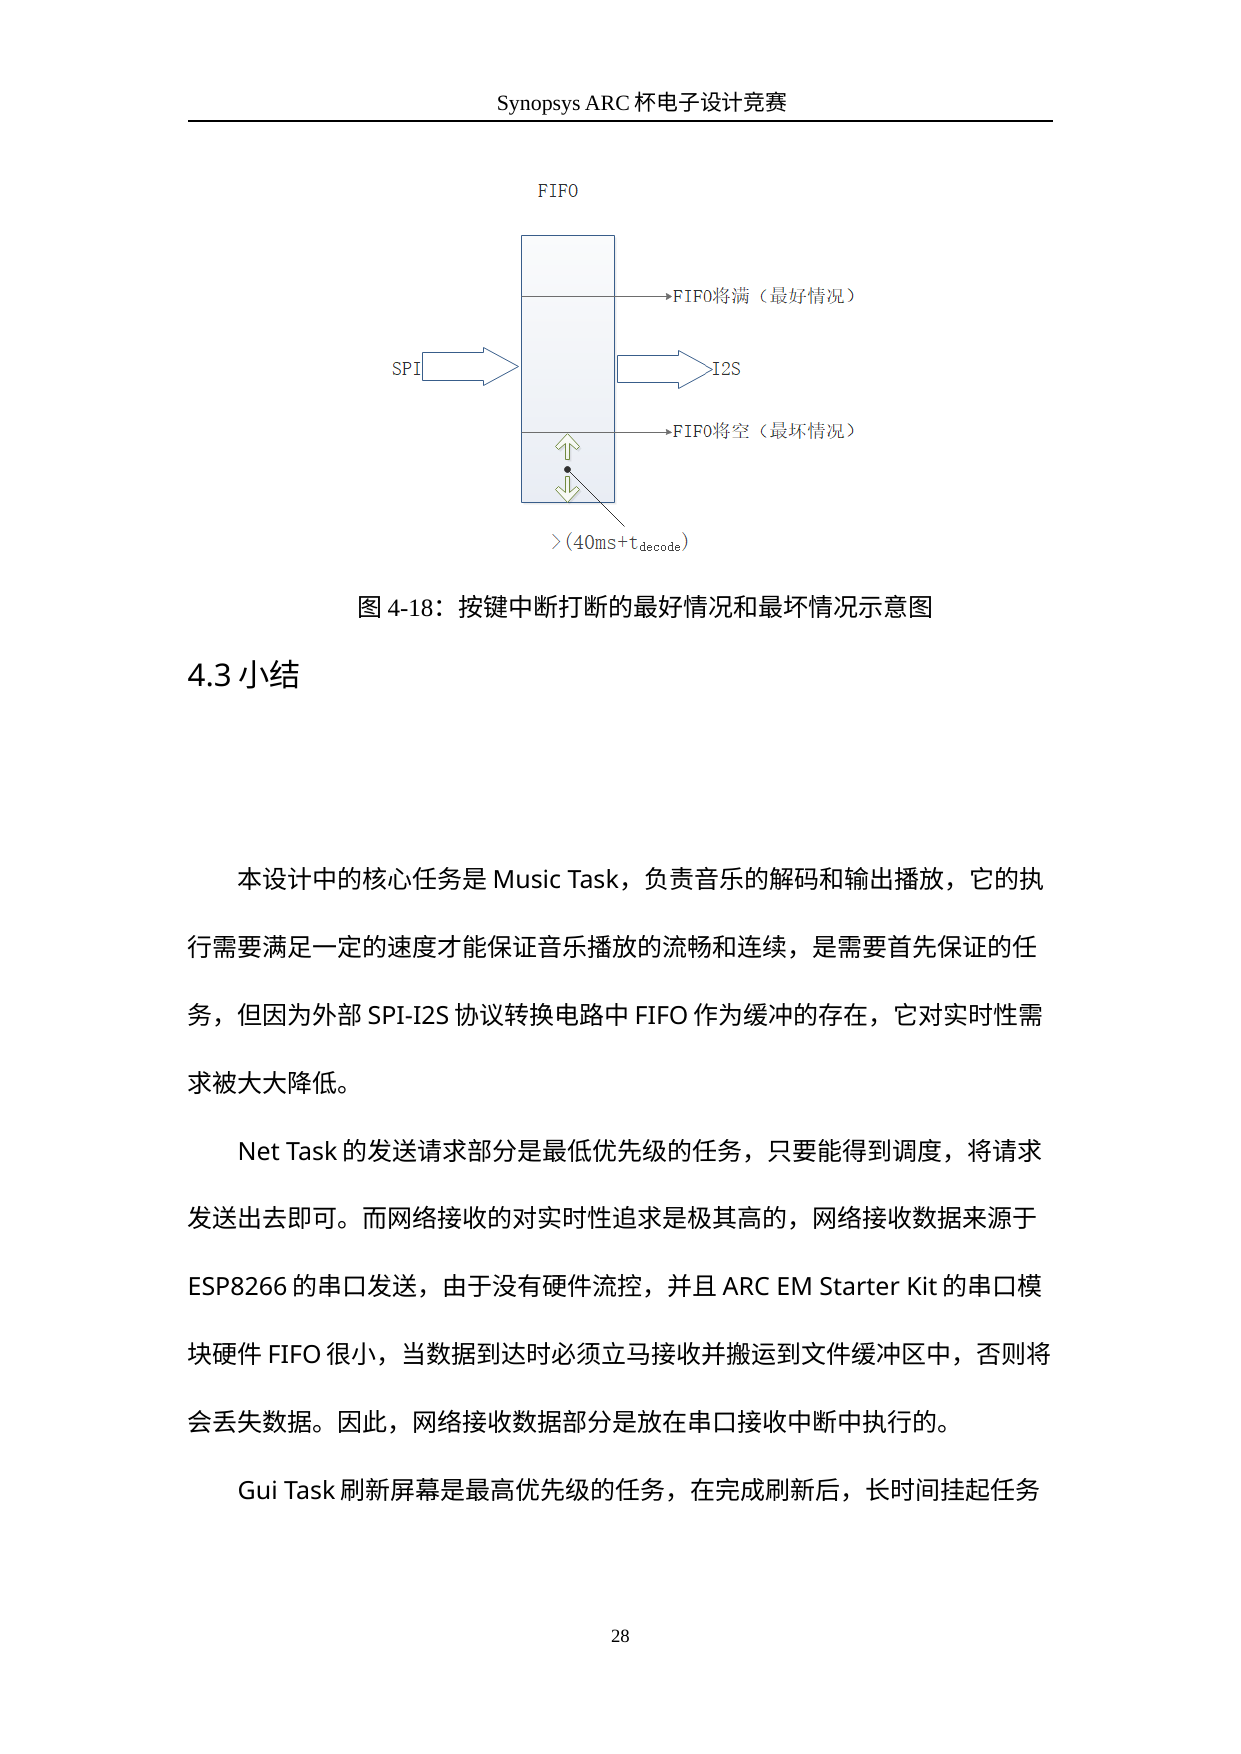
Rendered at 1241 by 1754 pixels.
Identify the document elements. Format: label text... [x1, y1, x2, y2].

text 本设计中的核心任务是Music Task，负责音乐的解码和输出播放，它的执行需要满足一定的速度才能保证音乐播放的流畅和连续，是需要首先保证的任务，但因为外部SPI-I2S协议转换电路中FIFO作为缓冲的存在，它对实时性需求被大大降低。 [187, 843, 1053, 1115]
text 图4-18：按键中断打断的最好情况和最坏情况示意图 [187, 571, 1053, 639]
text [187, 1455, 1053, 1523]
subtitle 4.3小结 [187, 639, 1053, 707]
text Net Task的发送请求部分是最低优先级的任务，只要能得到调度，将请求发送出去即可。而网络接收的对实时性追求是极其高的，网络接收数据来源于ESP8266的串口发送，由于没有硬件流控，并且ARC EM Starter Kit的串口模块硬件FIFO很小，当数据到达时必须立马接收并搬运到文件缓冲区中，否则将会丢失数据。因此，网络接收数据部分是放在串口接收中断中执行的。 [187, 1115, 1053, 1455]
picture [364, 170, 876, 565]
